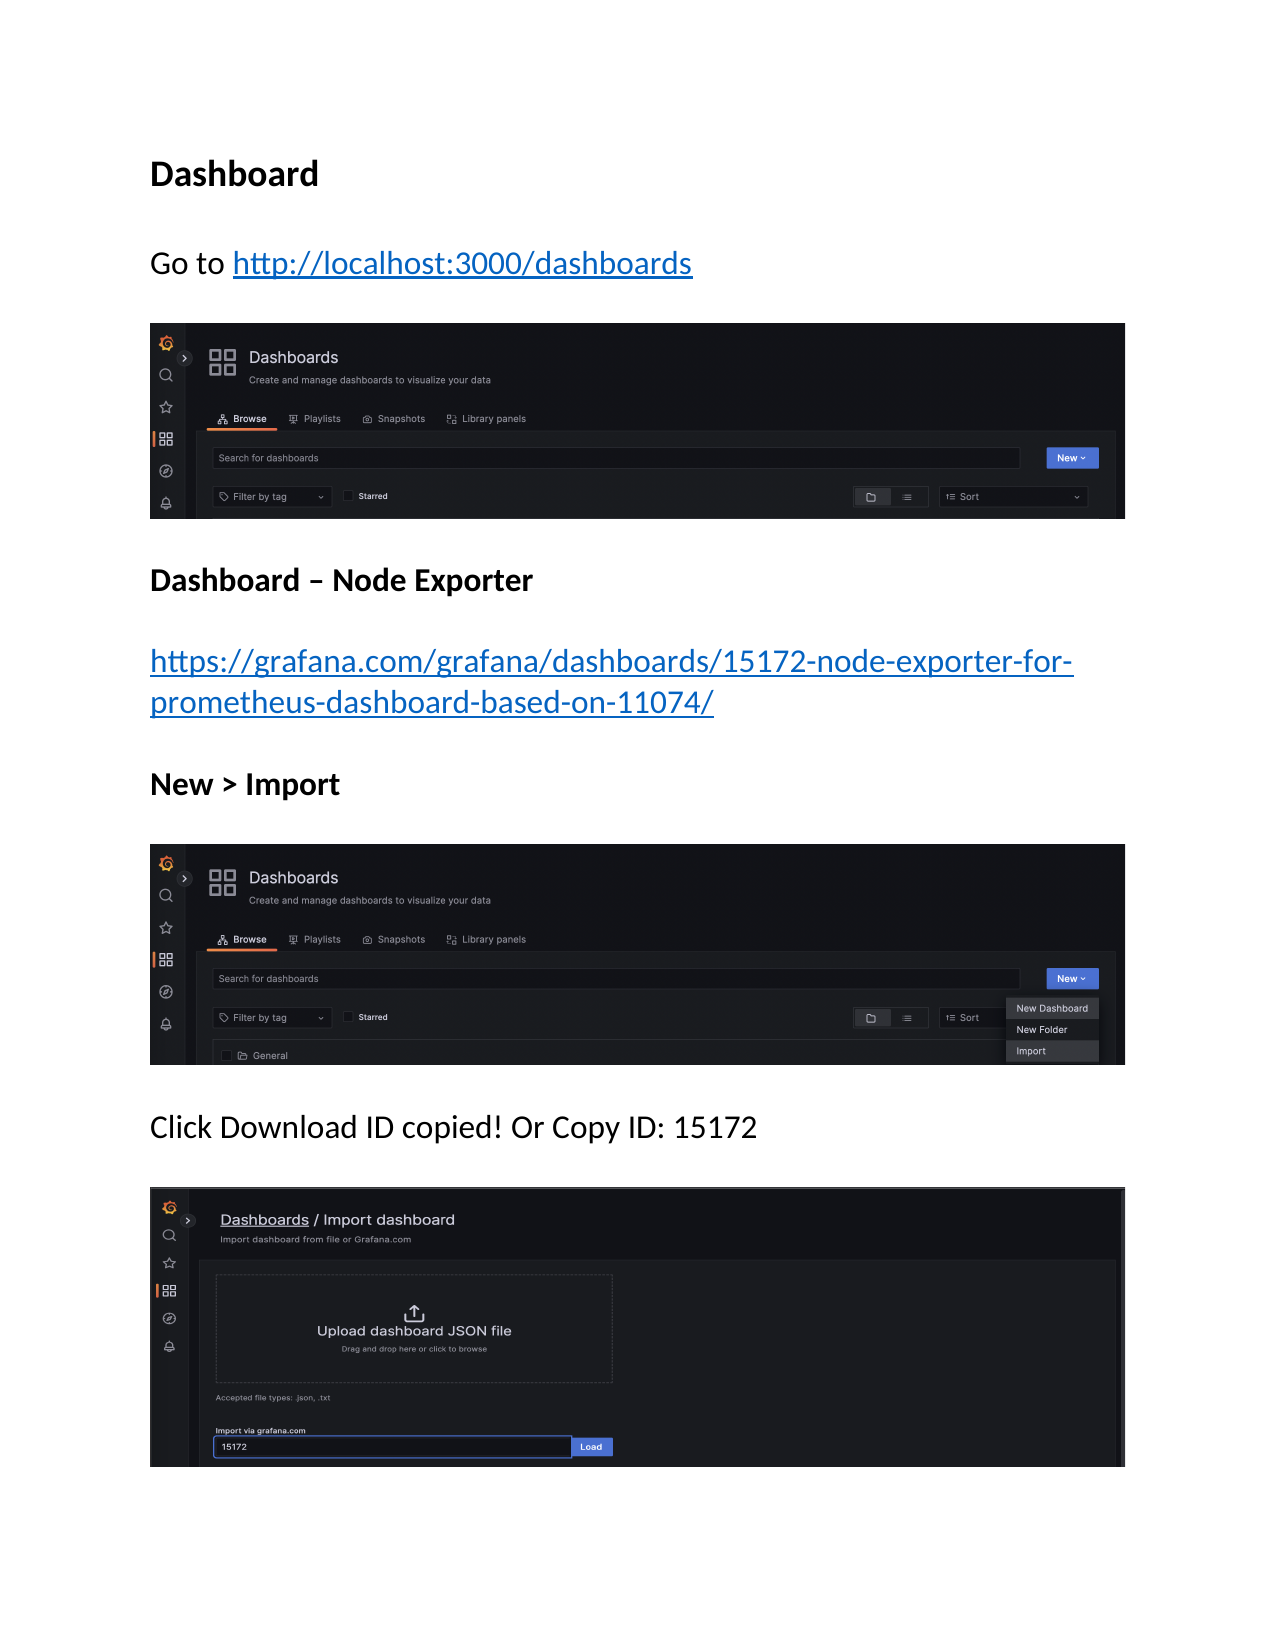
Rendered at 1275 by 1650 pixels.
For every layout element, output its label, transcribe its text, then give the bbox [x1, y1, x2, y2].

text Dashboard – Node Exporter [150, 559, 1125, 600]
text Dashboard [150, 150, 1125, 196]
text Go to http://localhost:3000/dashboards [150, 242, 1125, 282]
text Click Download ID copied! Or Copy ID: 15172 [150, 1106, 1125, 1147]
picture [150, 1187, 1125, 1467]
text https://grafana.com/grafana/dashboards/15172-node-exporter-for-prometheus-dashboard-based-on-11074/ [150, 640, 1125, 722]
picture [150, 323, 1125, 519]
text New > Import [150, 763, 1125, 803]
picture [150, 844, 1125, 1065]
